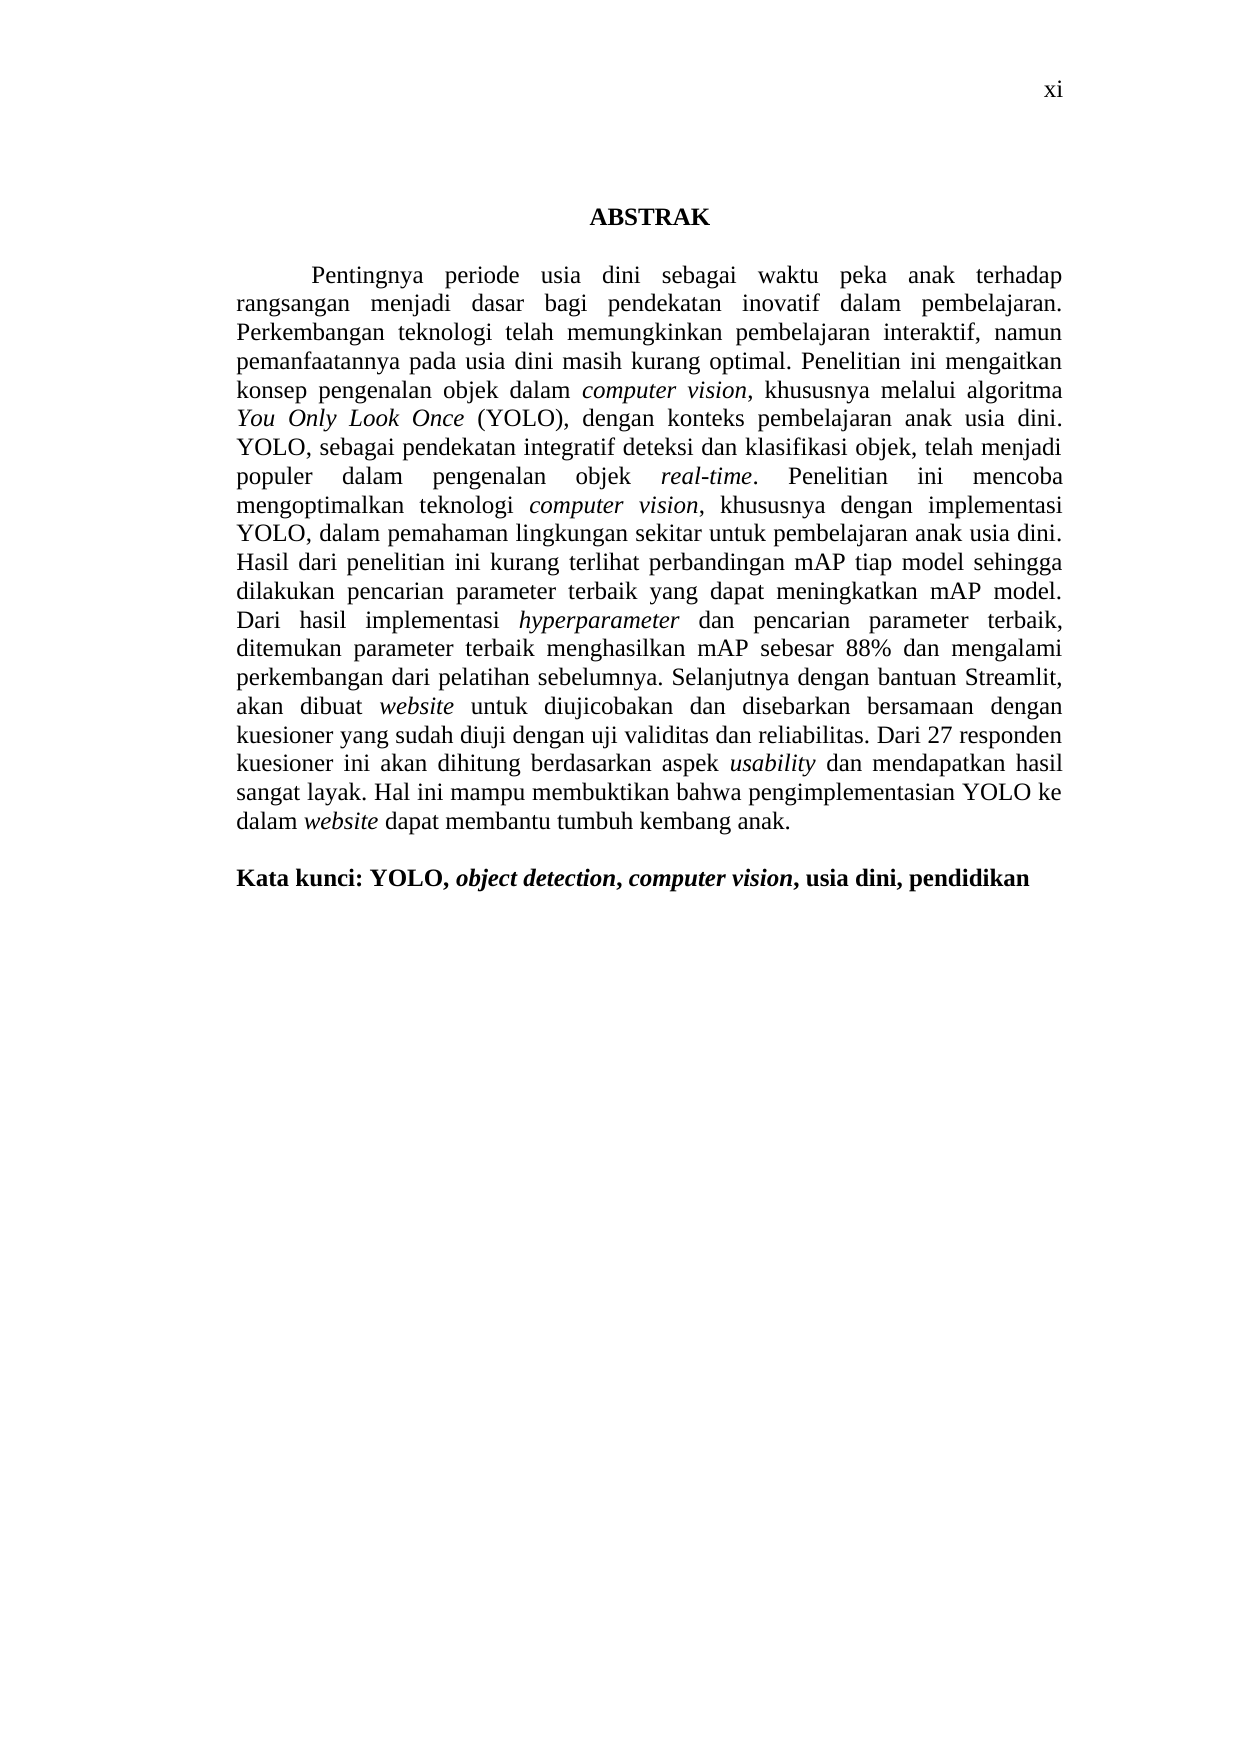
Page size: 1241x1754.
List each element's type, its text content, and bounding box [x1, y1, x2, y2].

subtitle ABSTRAK [236, 202, 1063, 231]
text Kata kunci: YOLO, object detection, computer vision, usia dini, pendidikan [236, 863, 1063, 892]
text Pentingnya periode usia dini sebagai waktu peka anak terhadap rangsangan menjadi dasar bagi pendekatan inovatif dalam pembelajaran. Perkembangan teknologi telah memungkinkan pembelajaran interaktif, namun pemanfaatannya pada usia dini masih kurang optimal. Penelitian ini mengaitkan konsep pengenalan objek dalam computer vision, khususnya melalui algoritma You Only Look Once (YOLO), dengan konteks pembelajaran anak usia dini. YOLO, sebagai pendekatan integratif deteksi dan klasifikasi objek, telah menjadi populer dalam pengenalan objek real-time. Penelitian ini mencoba mengoptimalkan teknologi computer vision, khususnya dengan implementasi YOLO, dalam pemahaman lingkungan sekitar untuk pembelajaran anak usia dini. Hasil dari penelitian ini kurang terlihat perbandingan mAP tiap model sehingga dilakukan pencarian parameter terbaik yang dapat meningkatkan mAP model. Dari hasil implementasi hyperparameter dan pencarian parameter terbaik, ditemukan parameter terbaik menghasilkan mAP sebesar 88% dan mengalami perkembangan dari pelatihan sebelumnya. Selanjutnya dengan bantuan Streamlit, akan dibuat website untuk diujicobakan dan disebarkan bersamaan dengan kuesioner yang sudah diuji dengan uji validitas dan reliabilitas. Dari 27 responden kuesioner ini akan dihitung berdasarkan aspek usability dan mendapatkan hasil sangat layak. Hal ini mampu membuktikan bahwa pengimplementasian YOLO ke dalam website dapat membantu tumbuh kembang anak. [236, 260, 1063, 835]
